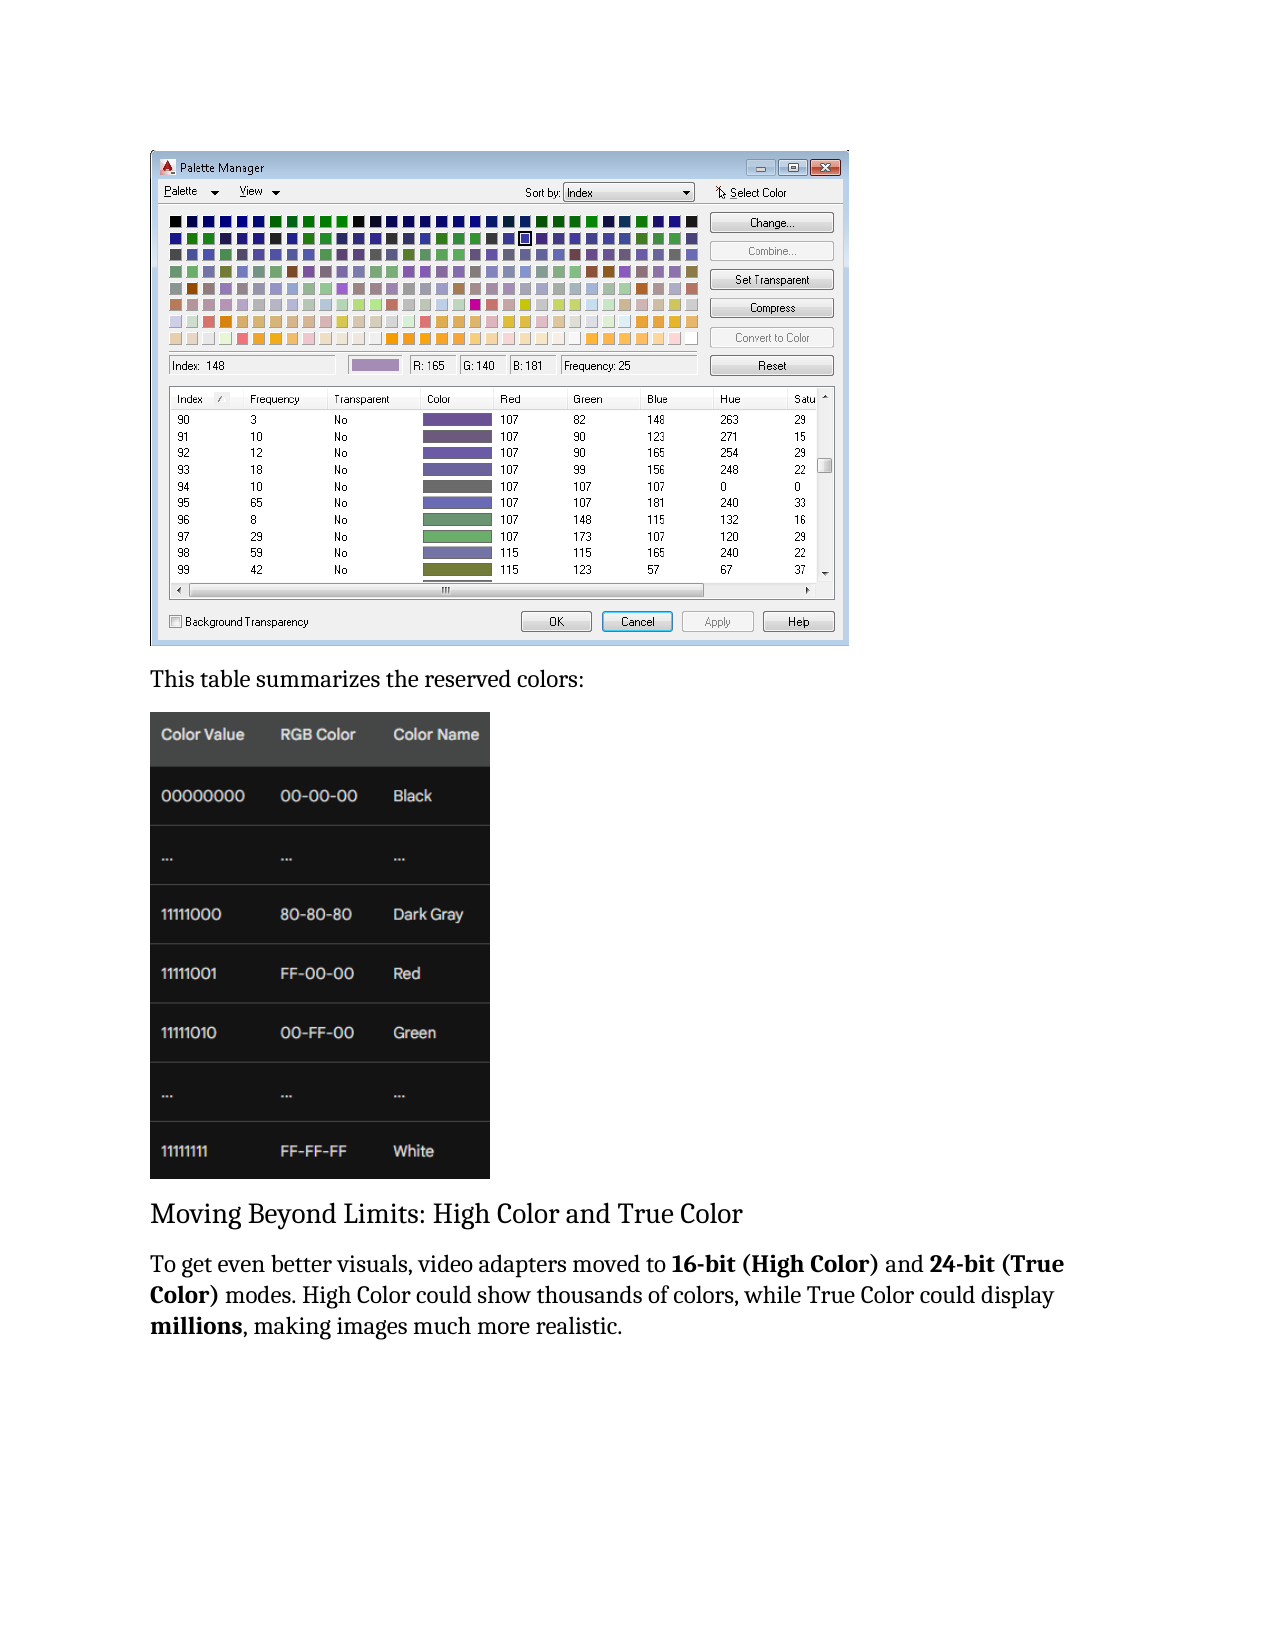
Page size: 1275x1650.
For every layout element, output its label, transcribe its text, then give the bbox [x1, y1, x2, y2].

picture [150, 712, 490, 1179]
picture [150, 150, 849, 646]
text Moving Beyond Limits: High Color and True Color [150, 1197, 1125, 1231]
text This table summarizes the reserved colors: [150, 665, 1125, 694]
text To get even better visuals, video adapters moved to 16-bit (High Color) and 24-bit (True Color) modes. High Color could show thousands of colors, while True Color could display millions, making images much more realistic. [150, 1250, 1125, 1341]
